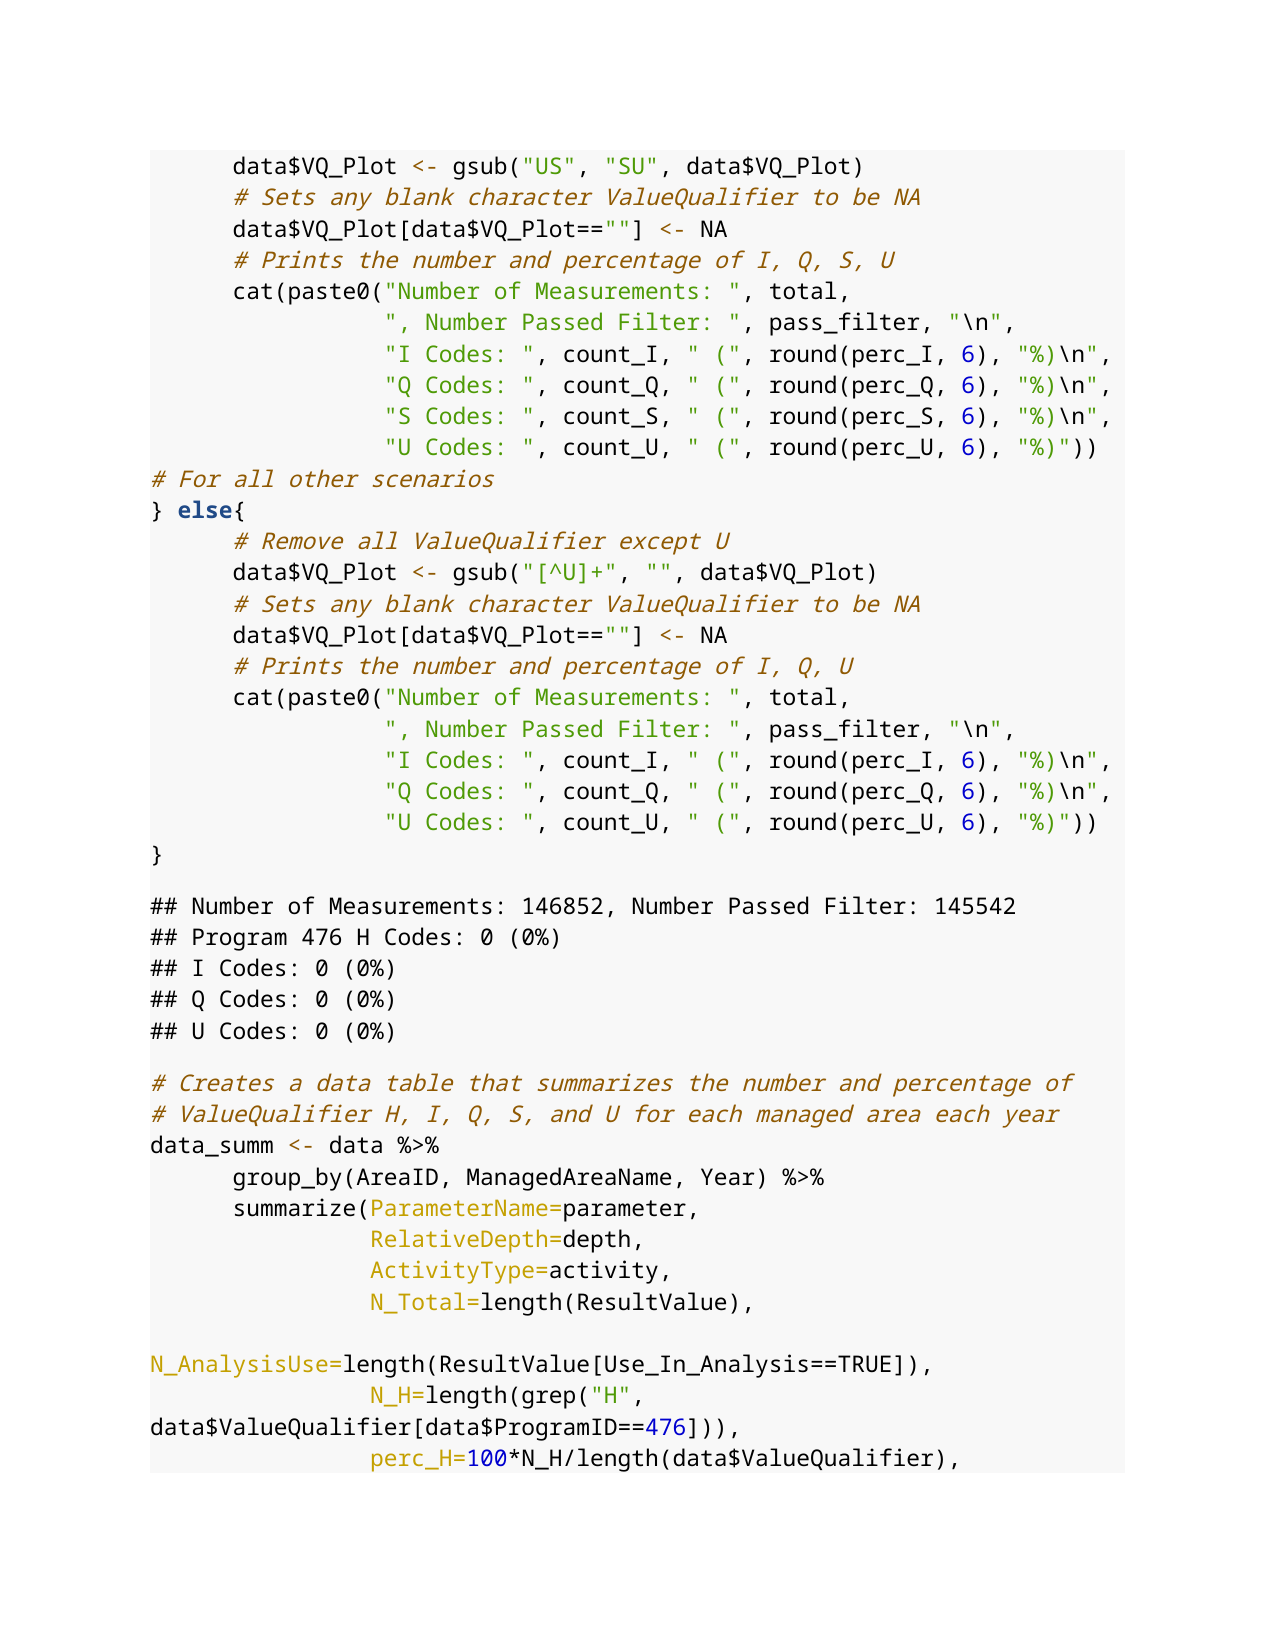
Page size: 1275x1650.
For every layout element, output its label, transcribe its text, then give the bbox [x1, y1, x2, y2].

text ## Number of Measurements: 146852, Number Passed Filter: 145542 ## Program 476 H Codes: 0 (0%) ## I Codes: 0 (0%) ## Q Codes: 0 (0%) ## U Codes: 0 (0%) [150, 889, 1125, 1046]
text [150, 150, 1125, 869]
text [150, 1067, 1125, 1473]
